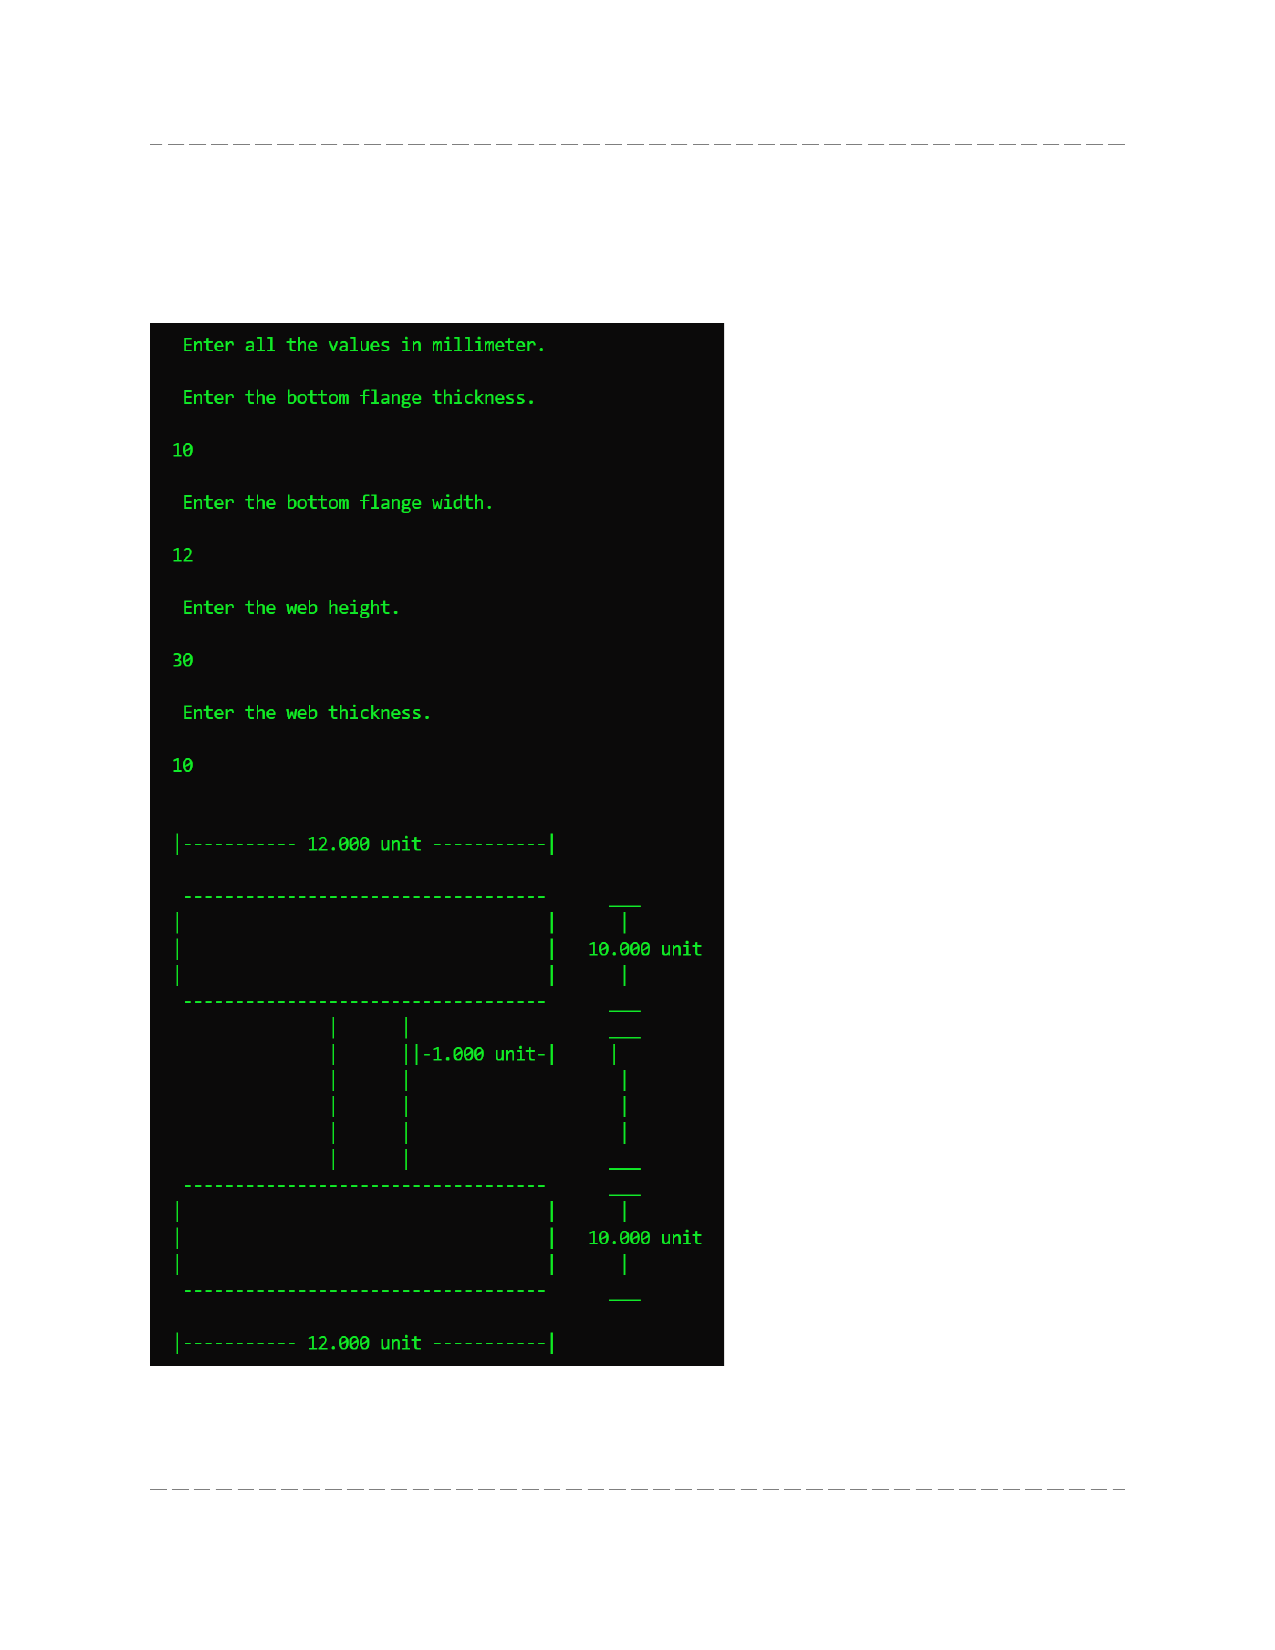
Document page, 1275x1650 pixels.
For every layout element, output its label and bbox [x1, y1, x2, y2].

picture [150, 323, 725, 1366]
